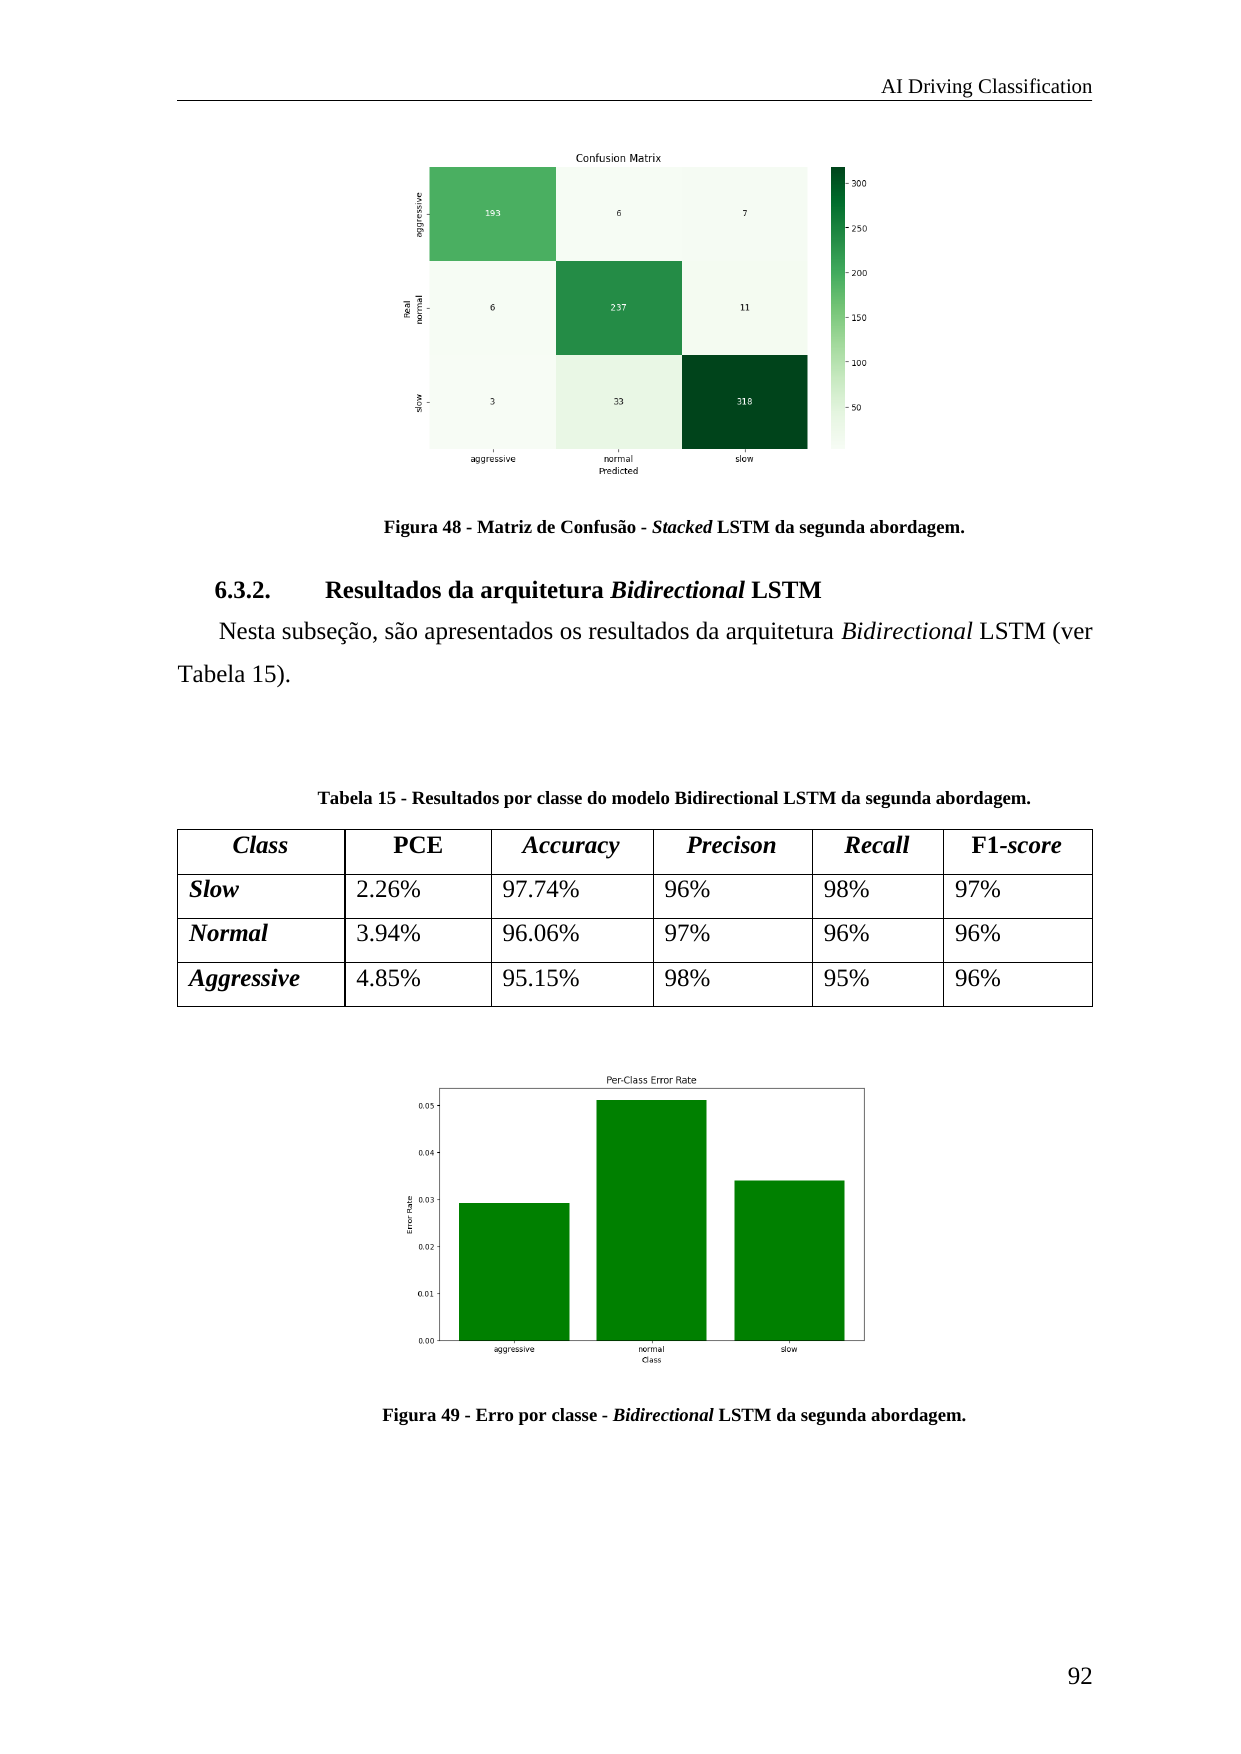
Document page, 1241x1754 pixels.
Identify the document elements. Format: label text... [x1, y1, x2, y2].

picture [401, 1070, 869, 1369]
table_cell 4.85% [346, 963, 491, 1006]
table_cell 98% [813, 875, 943, 917]
picture [397, 147, 873, 481]
table_cell 95.15% [492, 963, 653, 1006]
table_cell 3.94% [346, 919, 491, 962]
table_cell Aggressive [178, 963, 344, 1006]
table_cell 96% [654, 875, 812, 917]
table_cell 96.06% [492, 919, 653, 962]
table_cell 97% [944, 875, 1092, 917]
table_header Accuracy [492, 830, 653, 873]
table_cell Slow [178, 875, 344, 917]
table_header Class [178, 830, 344, 873]
table_cell 95% [813, 963, 943, 1006]
table_header F1-score [944, 830, 1092, 873]
subtitle Resultados da arquitetura Bidirectional LSTM [214, 575, 1092, 603]
table_cell 2.26% [346, 875, 491, 917]
table_cell 96% [813, 919, 943, 962]
table_cell 98% [654, 963, 812, 1006]
table_cell 97% [654, 919, 812, 962]
table_cell Normal [178, 919, 344, 962]
table_header Recall [813, 830, 943, 873]
table_cell 96% [944, 963, 1092, 1006]
table_header PCE [346, 830, 491, 873]
table_header Precison [654, 830, 812, 873]
table_cell 96% [944, 919, 1092, 962]
text Nesta subseção, são apresentados os resultados da arquitetura Bidirectional LSTM (ver Tabela 15). [177, 616, 1092, 688]
table_cell 97.74% [492, 875, 653, 917]
